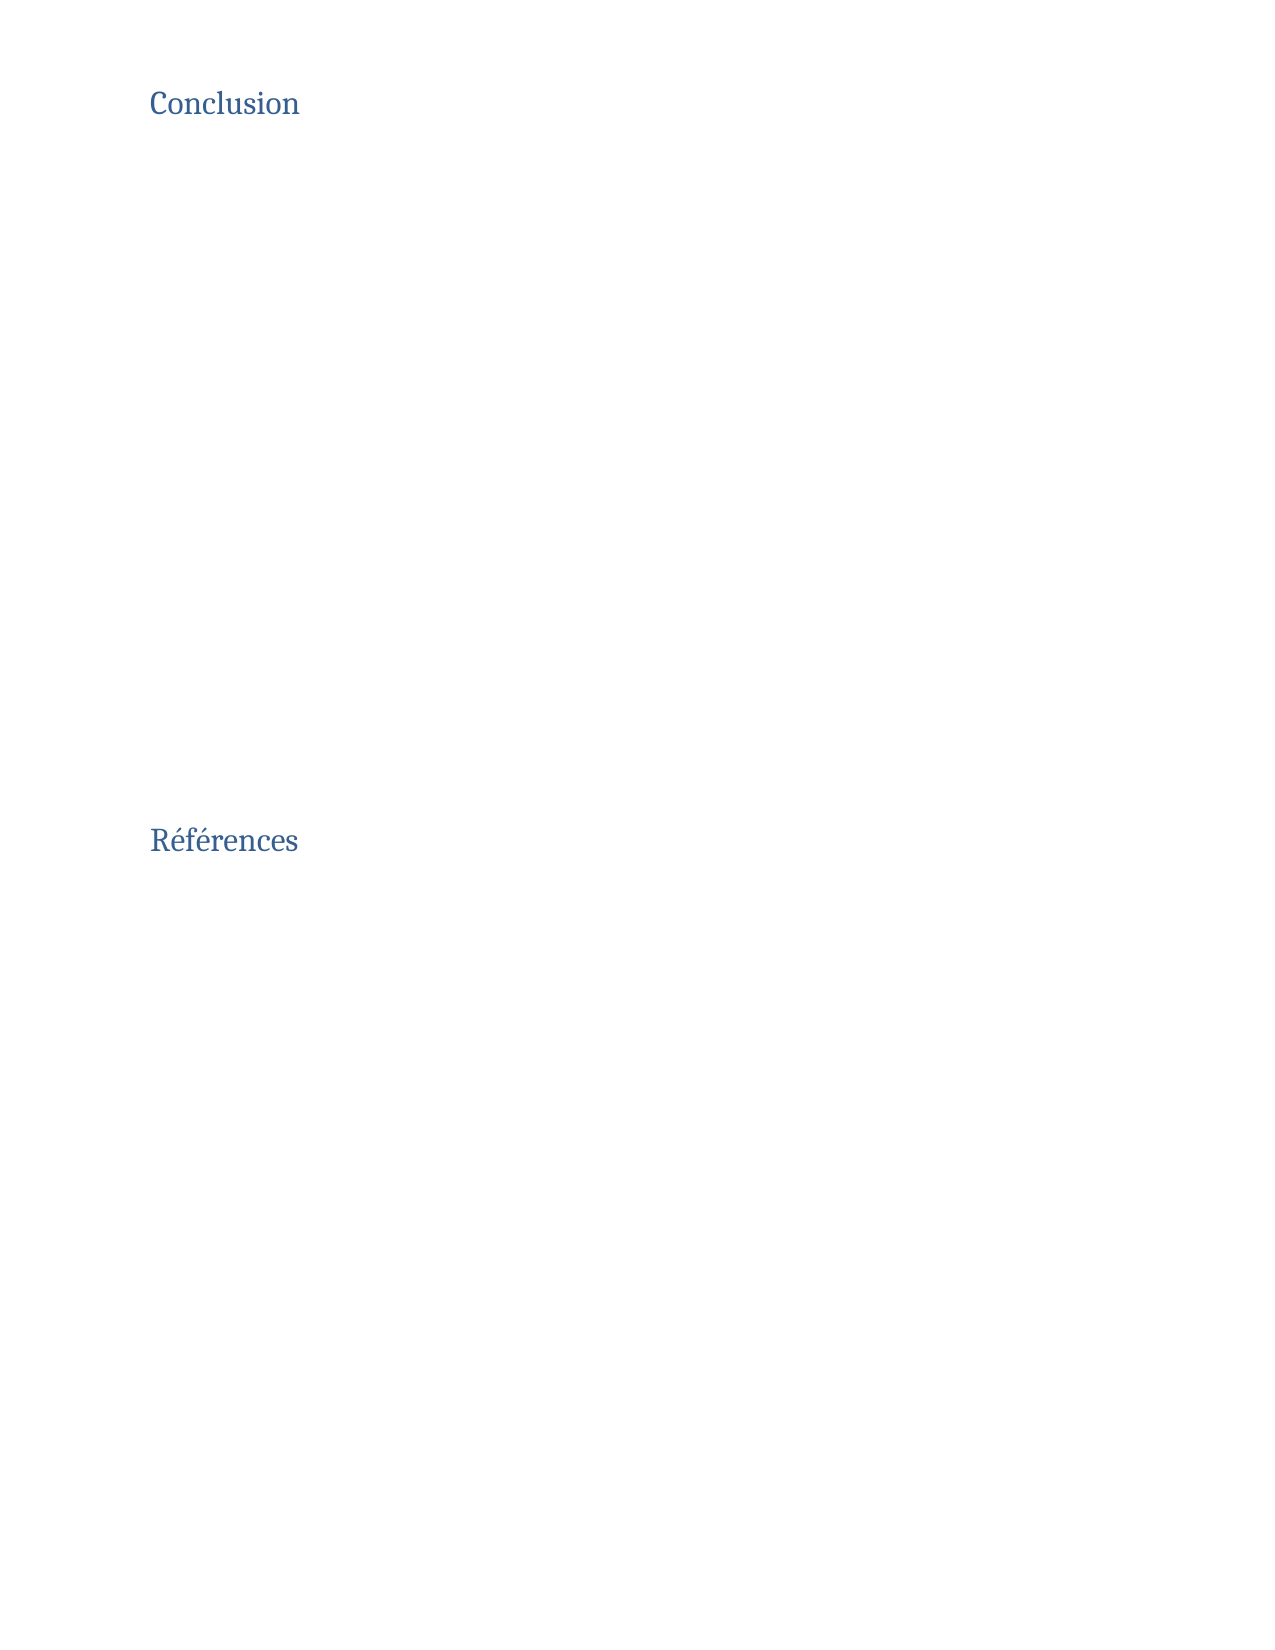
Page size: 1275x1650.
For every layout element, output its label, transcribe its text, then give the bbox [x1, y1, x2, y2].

subtitle Conclusion [150, 84, 1125, 122]
subtitle Références [150, 822, 1125, 860]
